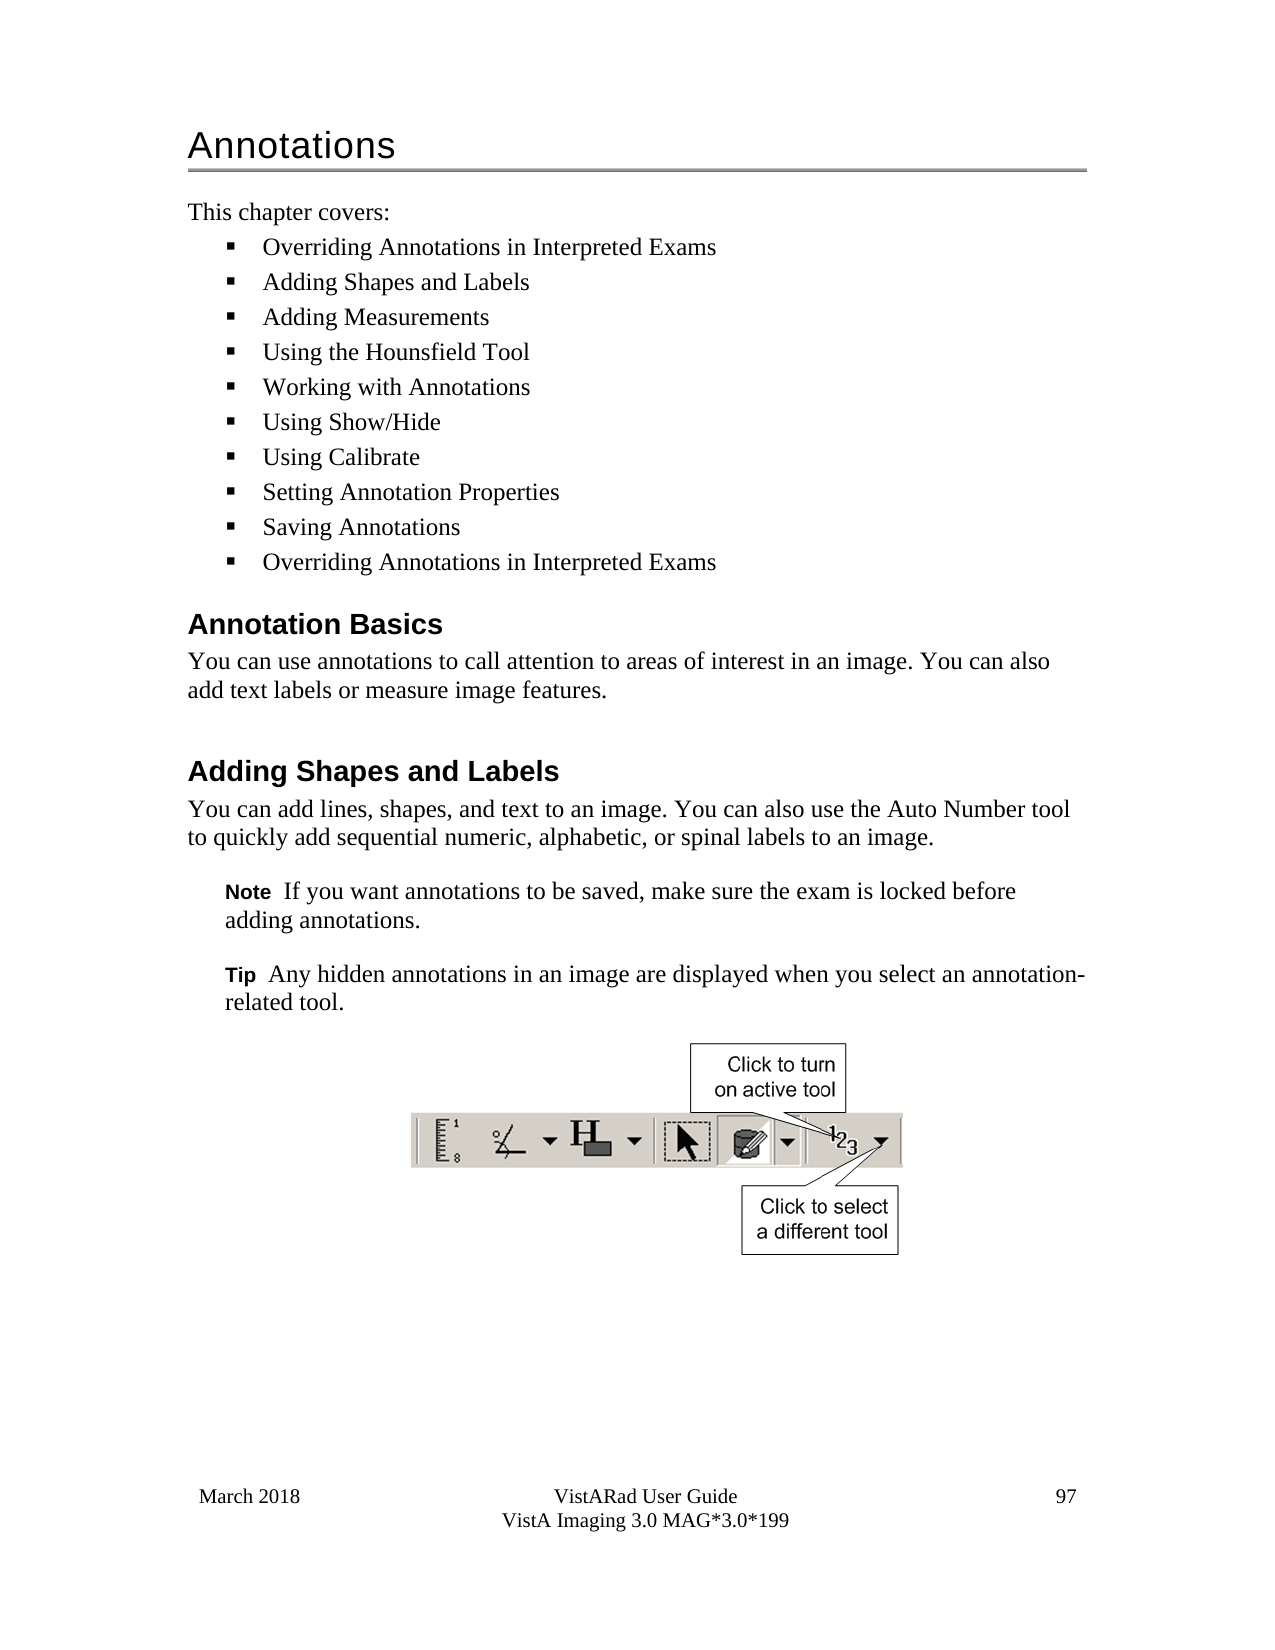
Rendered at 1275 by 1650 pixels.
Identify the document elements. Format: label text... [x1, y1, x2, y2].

list Setting Annotation Properties [225, 477, 1087, 505]
list Adding Shapes and Labels [225, 267, 1087, 295]
list Adding Measurements [225, 302, 1087, 330]
list Using the Hounsfield Tool [225, 337, 1087, 365]
subtitle Annotations [187, 123, 1087, 172]
list Saving Annotations [225, 512, 1087, 540]
text You can use annotations to call attention to areas of interest in an image. You can also add text labels or measure image features. [187, 646, 1087, 704]
list Using Calibrate [225, 442, 1087, 470]
picture [409, 1041, 904, 1257]
list Overriding Annotations in Interpreted Exams [225, 547, 1087, 575]
subtitle Annotation Basics [187, 607, 1087, 640]
list Using Show/Hide [225, 407, 1087, 435]
text You can add lines, shapes, and text to an image. You can also use the Auto Number tool to quickly add sequential numeric, alphabetic, or spinal labels to an image. [187, 794, 1087, 851]
text Tip Any hidden annotations in an image are displayed when you select an annotation-related tool. [225, 959, 1087, 1016]
list Working with Annotations [225, 372, 1087, 400]
text This chapter covers: [187, 197, 1087, 225]
text Note If you want annotations to be saved, make sure the exam is locked before adding annotations. [225, 876, 1087, 934]
list Annotation Basics [225, 232, 1087, 260]
subtitle Adding Shapes and Labels [187, 754, 1087, 787]
